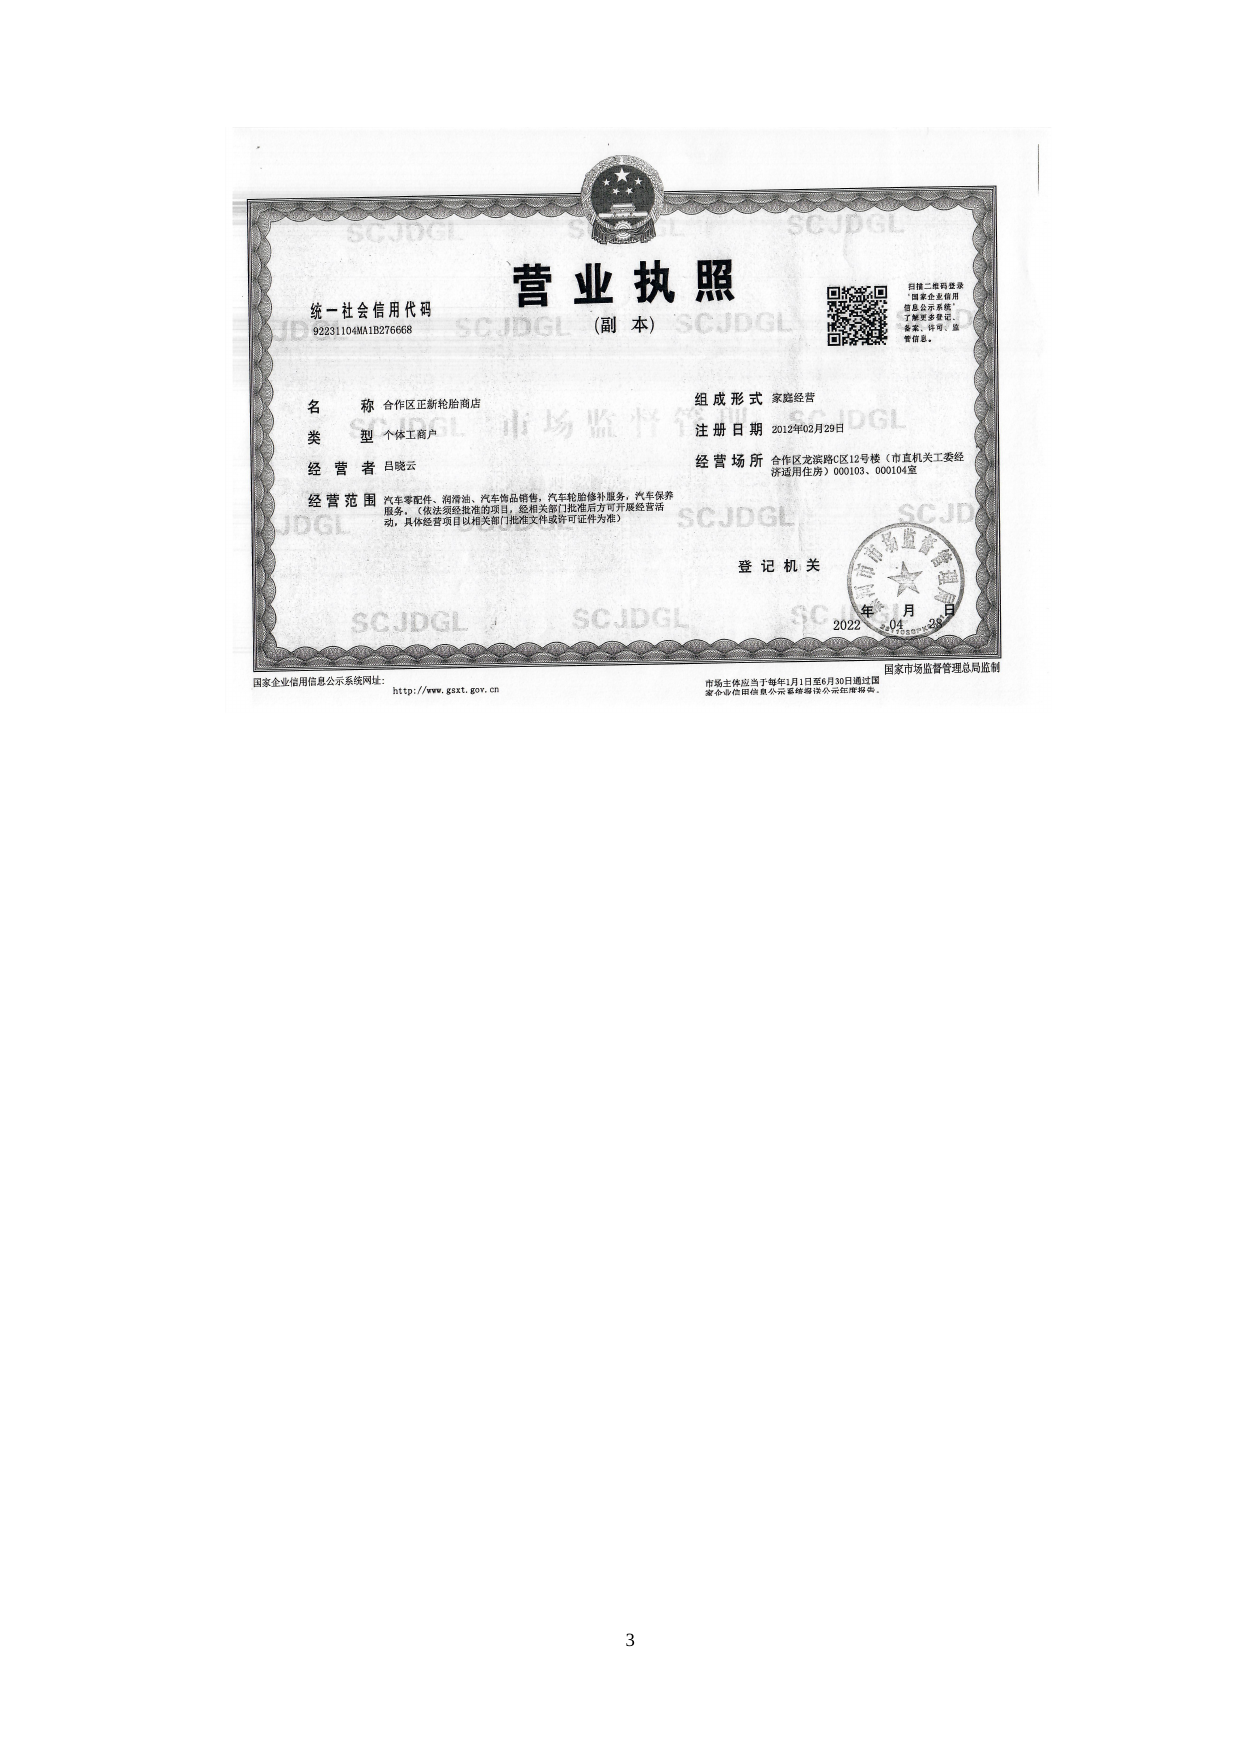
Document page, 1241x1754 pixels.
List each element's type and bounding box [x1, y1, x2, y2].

picture [225, 127, 1052, 713]
